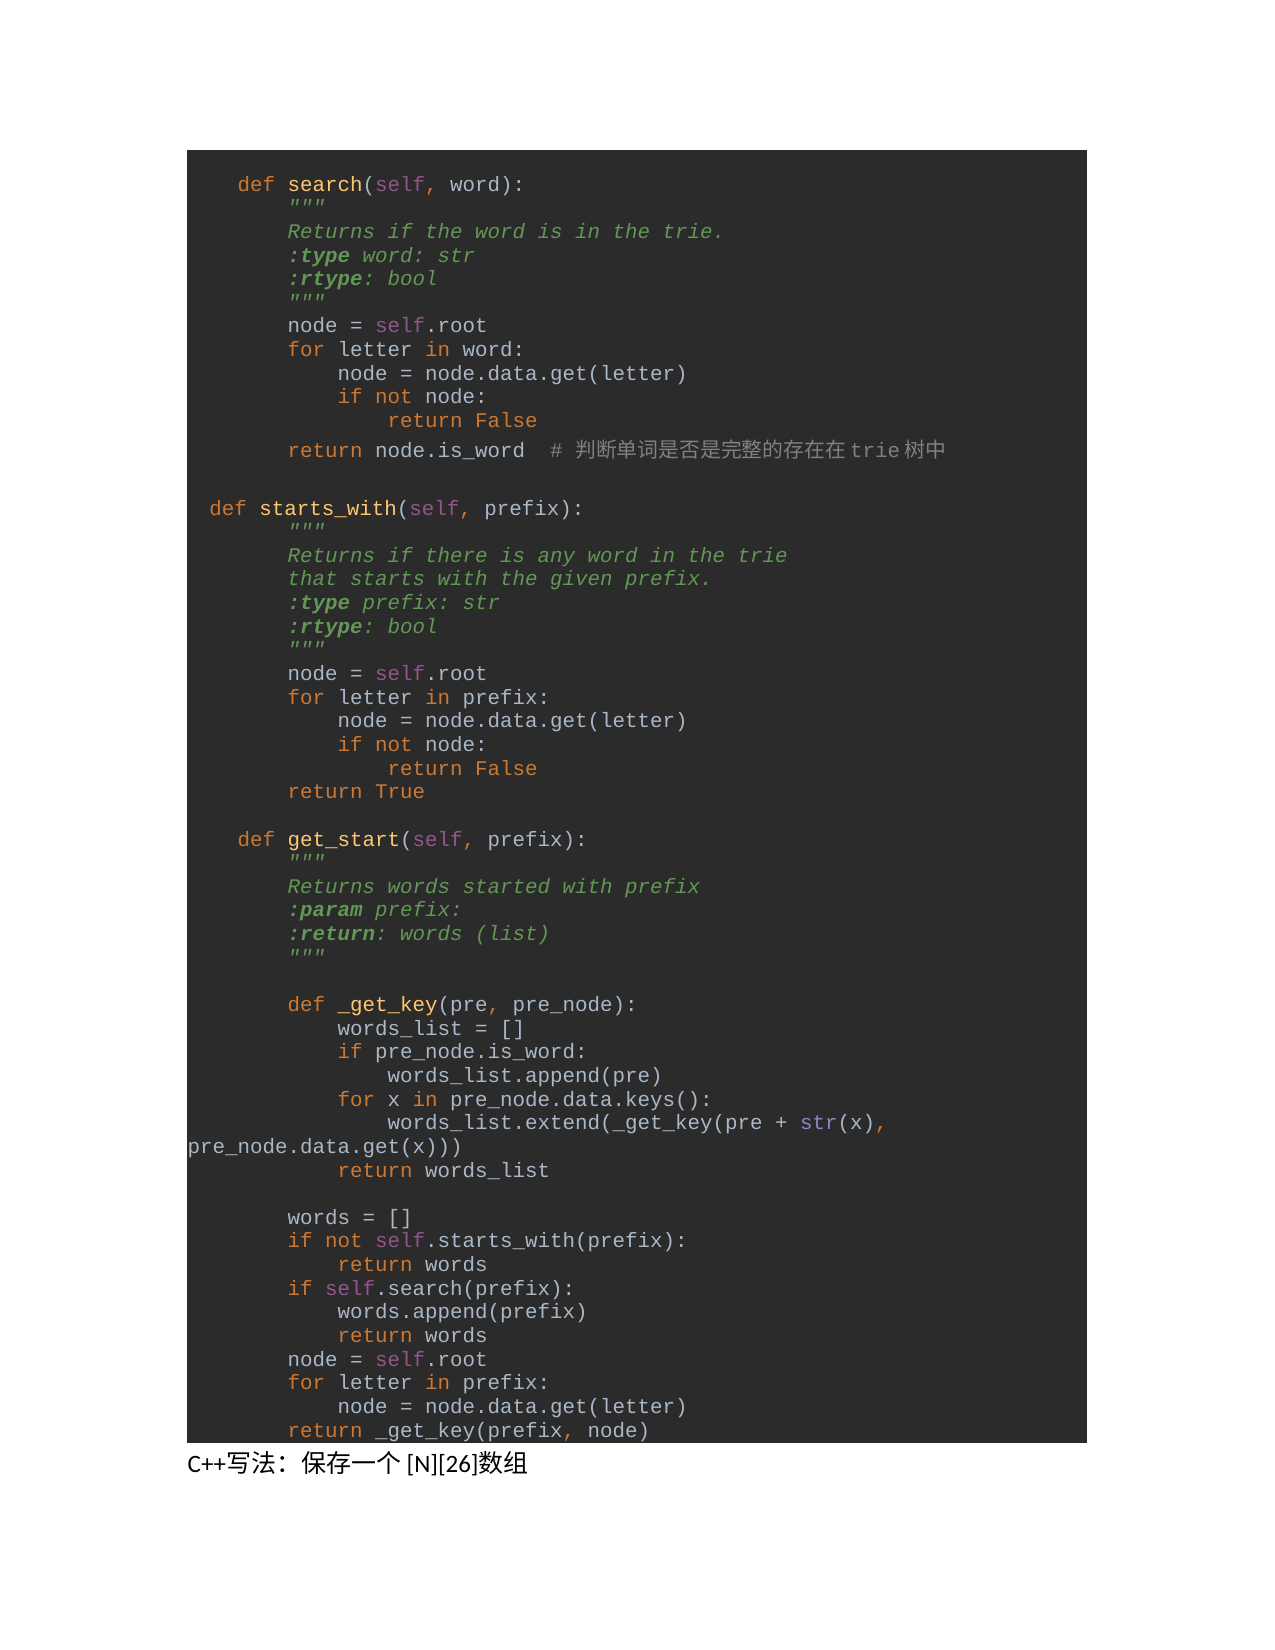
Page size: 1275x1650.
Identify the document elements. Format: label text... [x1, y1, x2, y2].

text C++写法：保存一个 [N][26]数组 [187, 1443, 1087, 1479]
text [187, 150, 1087, 1443]
